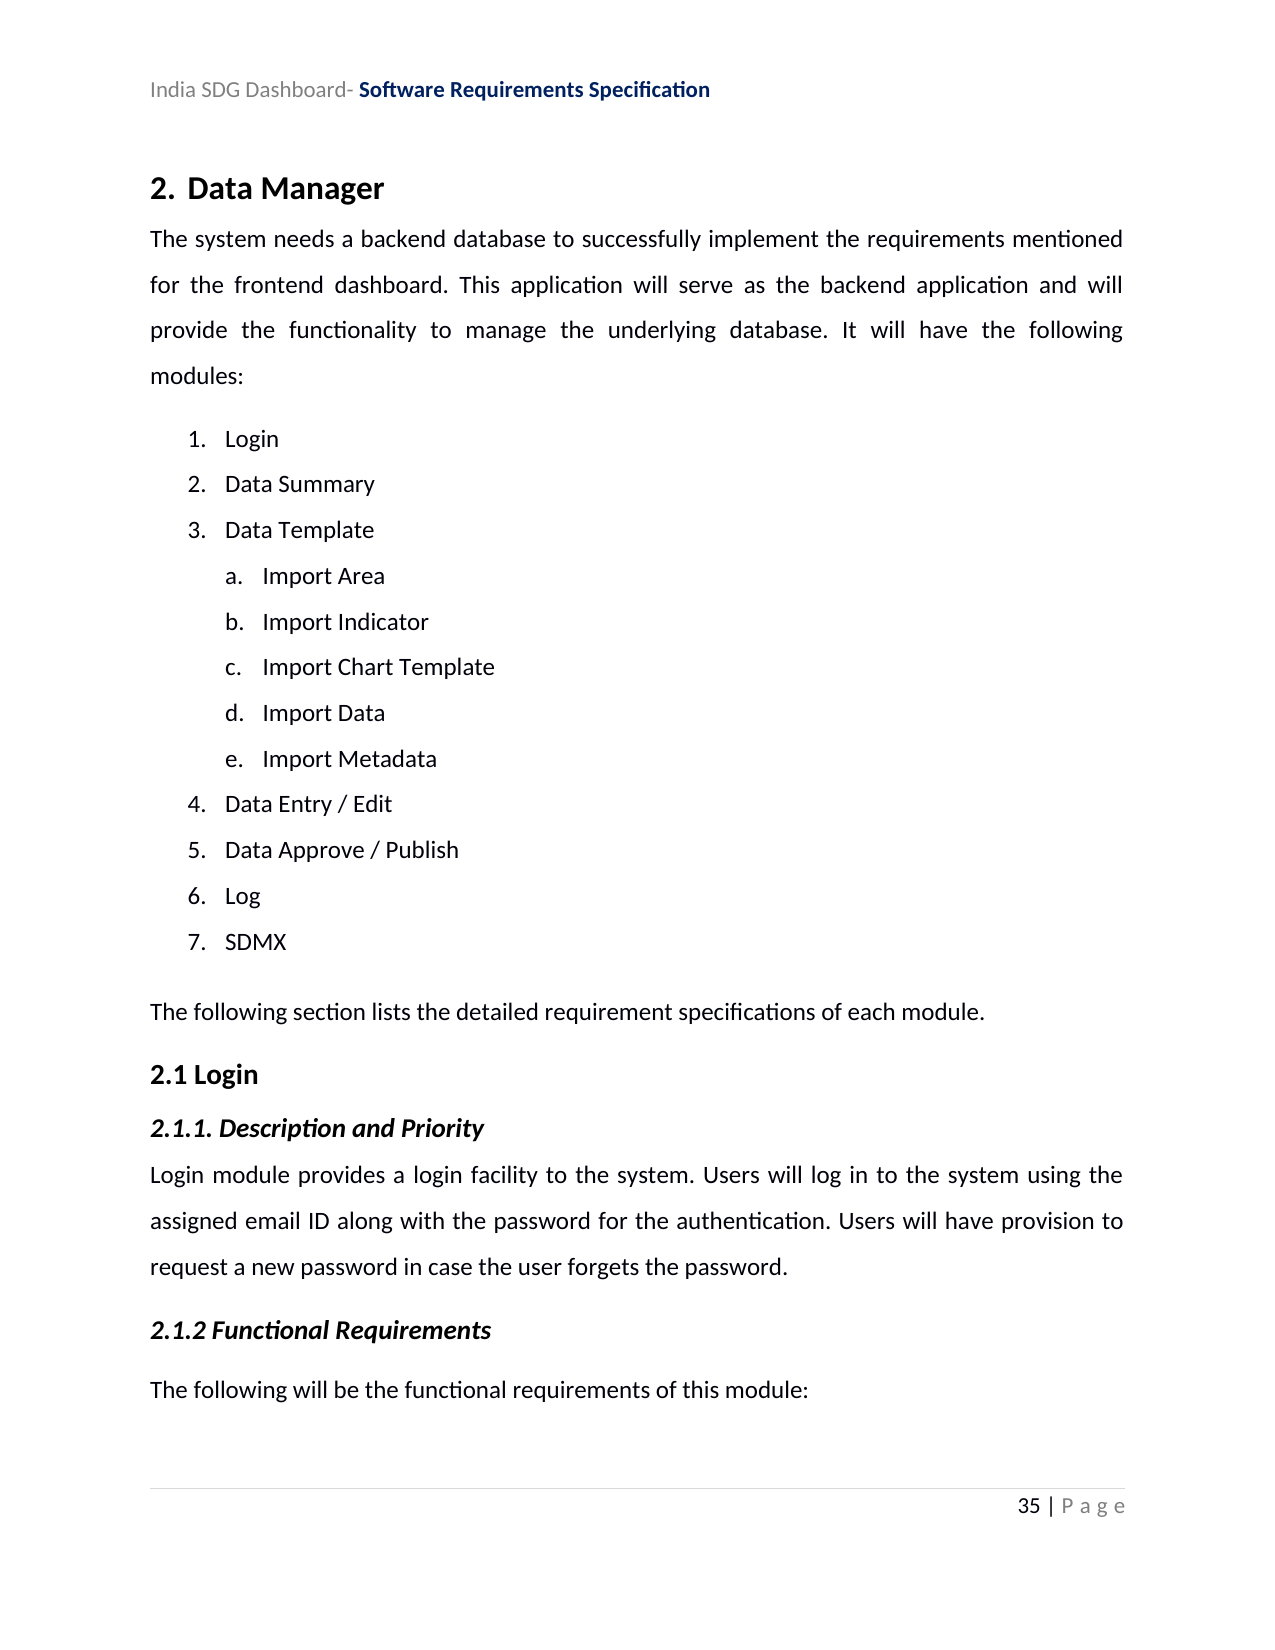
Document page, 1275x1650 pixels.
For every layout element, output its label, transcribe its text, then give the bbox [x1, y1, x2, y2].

list Data Entry / Edit [187, 788, 1125, 819]
list Import Data [225, 697, 1125, 728]
list Import Metadata [225, 743, 1125, 773]
subtitle Data Manager [150, 167, 1125, 207]
subtitle 2.1.2 Functional Requirements [150, 1313, 1125, 1347]
text Login module provides a login facility to the system. Users will log in to the system using the assigned email ID along with the password for the authentication. Users will have provision to request a new password in case the user forgets the password. [150, 1160, 1125, 1282]
list Data Summary [187, 468, 1125, 499]
text The following section lists the detailed requirement specifications of each module. [150, 996, 1125, 1027]
text The system needs a backend database to successfully implement the requirements mentioned for the frontend dashboard. This application will serve as the backend application and will provide the functionality to manage the underlying database. It will have the following modules: [150, 223, 1125, 391]
list Log [187, 880, 1125, 911]
text The following will be the functional requirements of this module: [150, 1374, 1125, 1405]
list SDMX [187, 926, 1125, 956]
list Data Approve / Publish [187, 834, 1125, 865]
list Login [187, 423, 1125, 453]
subtitle 2.1.1. Description and Priority [150, 1112, 1125, 1144]
list Import Chart Template [225, 651, 1125, 682]
subtitle 2.1 Login [150, 1056, 1125, 1092]
list Data Template [187, 514, 1125, 545]
list Import Area [225, 560, 1125, 590]
list Import Indicator [225, 606, 1125, 636]
